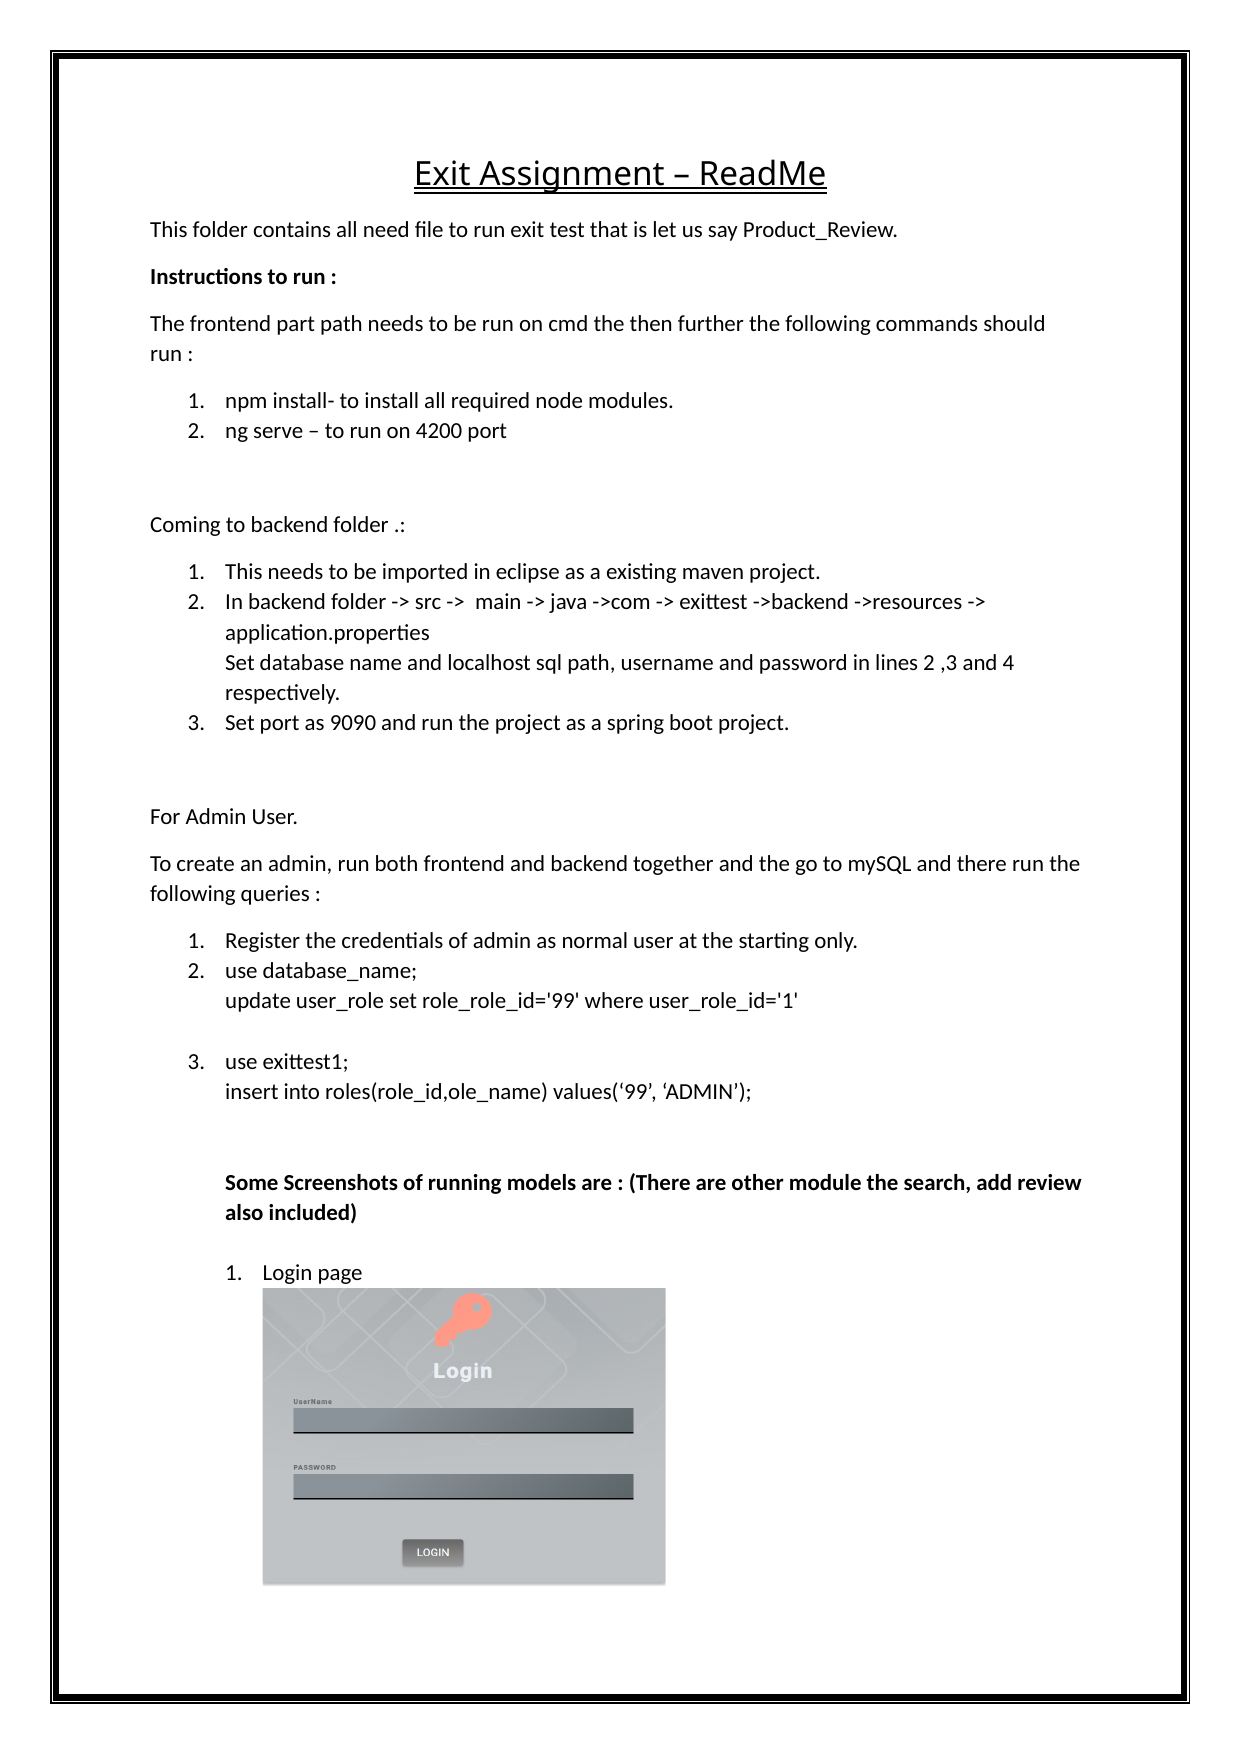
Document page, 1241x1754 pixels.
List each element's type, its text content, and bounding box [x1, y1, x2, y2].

list npm install- to install all required node modules. [187, 386, 1090, 414]
text Instructions to run : [150, 262, 1090, 291]
list update user_role set role_role_id='99' where user_role_id='1' [225, 986, 1090, 1014]
text The frontend part path needs to be run on cmd the then further the following commands should run : [150, 309, 1090, 368]
list Set port as 9090 and run the project as a spring boot project. [187, 708, 1090, 736]
list This needs to be imported in eclipse as a existing maven project. [187, 557, 1090, 585]
picture [262, 1288, 666, 1586]
list use exittest1; [187, 1047, 1090, 1075]
list Login page [225, 1258, 1090, 1286]
text Exit Assignment – ReadMe [150, 150, 1090, 195]
text This folder contains all need file to run exit test that is let us say Product_Review. [150, 216, 1090, 244]
text For Admin User. [150, 802, 1090, 830]
list insert into roles(role_id,ole_name) values(‘99’, ‘ADMIN’); [225, 1077, 1090, 1105]
list use database_name; [187, 956, 1090, 984]
list Register the credentials of admin as normal user at the starting only. [187, 926, 1090, 954]
list ng serve – to run on 4200 port [187, 417, 1090, 445]
text Coming to backend folder .: [150, 510, 1090, 538]
text To create an admin, run both frontend and backend together and the go to mySQL and there run the following queries : [150, 849, 1090, 907]
list In backend folder -> src -> main -> java ->com -> exittest ->backend ->resources -> application.properties [187, 587, 1090, 646]
list Some Screenshots of running models are : (There are other module the search, add review also included) [225, 1168, 1090, 1226]
list Set database name and localhost sql path, username and password in lines 2 ,3 and 4 respectively. [225, 648, 1090, 706]
